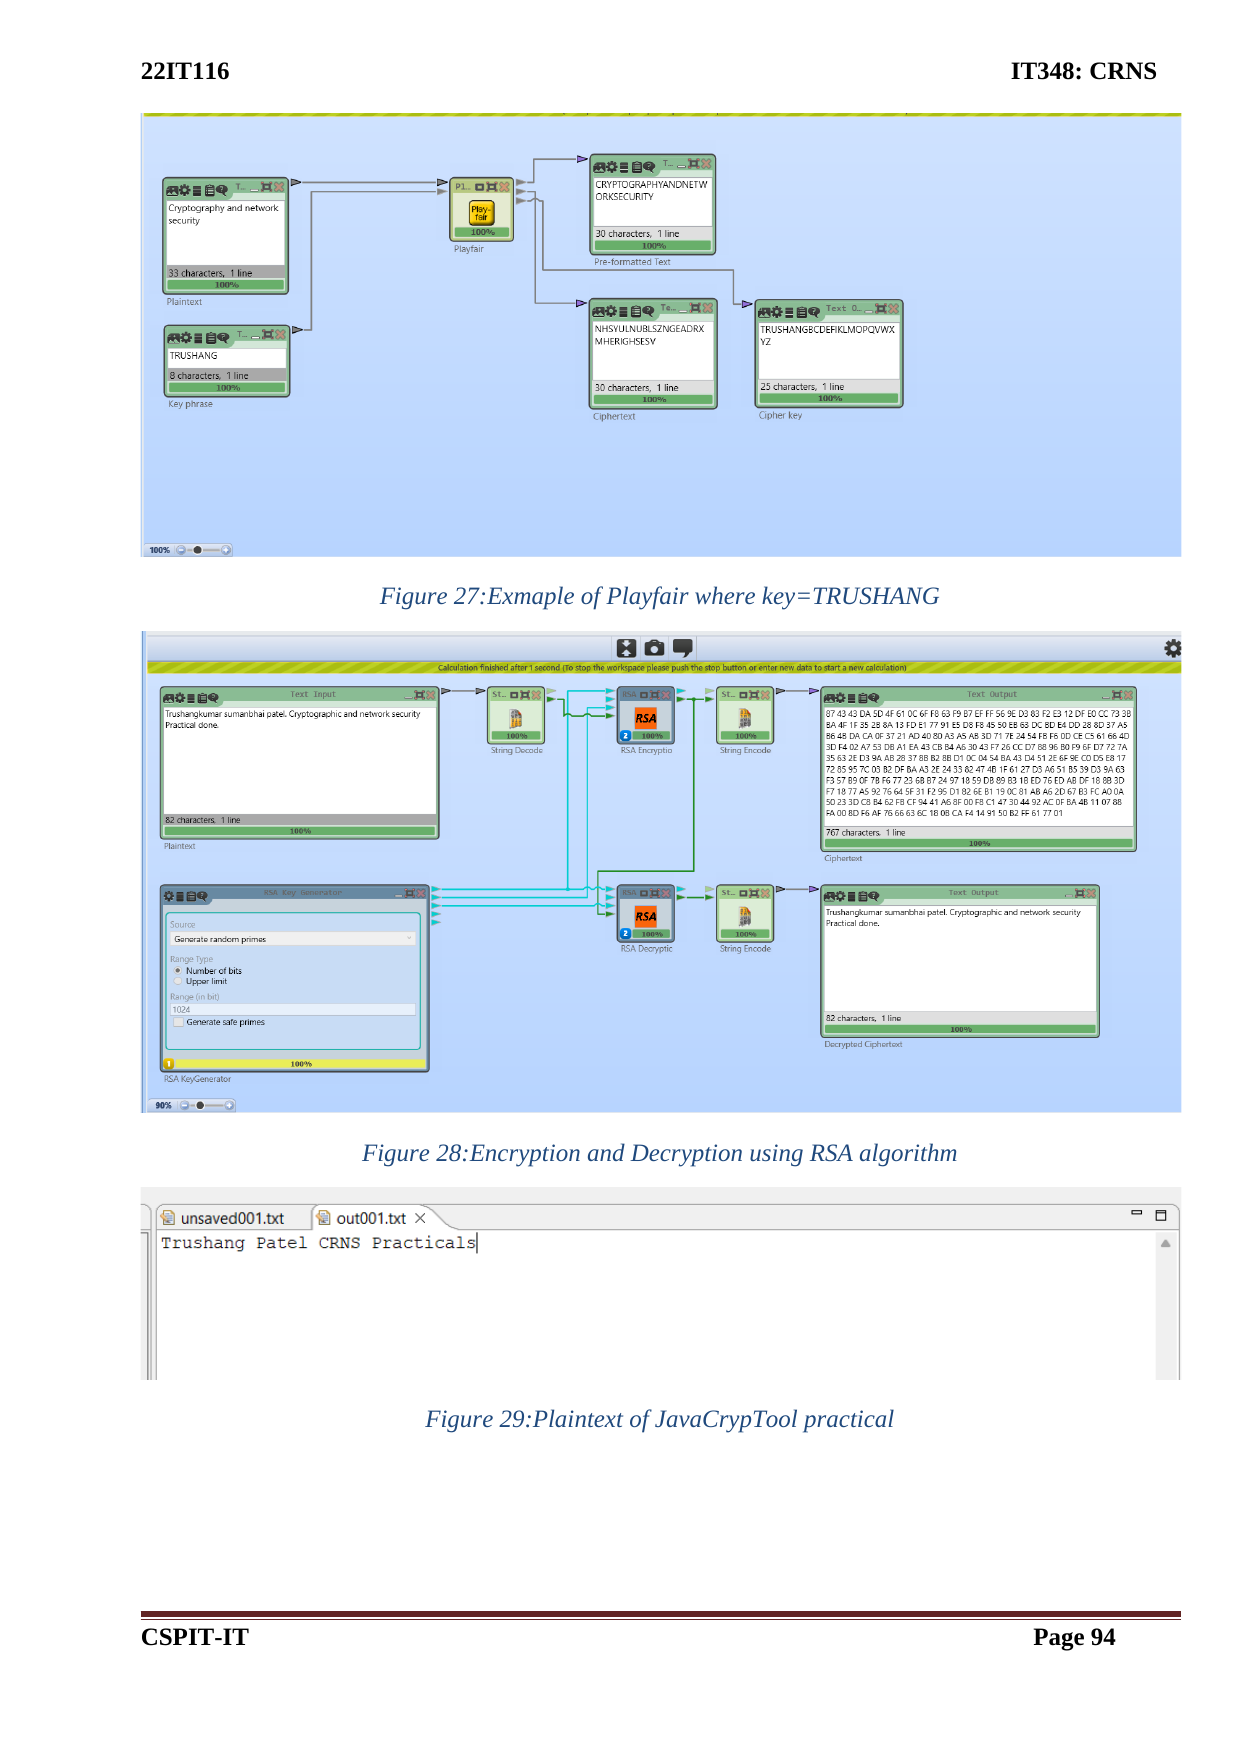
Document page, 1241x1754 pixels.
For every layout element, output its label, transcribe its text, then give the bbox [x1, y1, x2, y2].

text Figure 29:Plaintext of JavaCrypTool practical [141, 1404, 1181, 1433]
picture [140, 631, 1182, 1113]
picture [140, 113, 1182, 557]
picture [140, 1187, 1182, 1380]
text Figure 27:Exmaple of Playfair where key=TRUSHANG [141, 581, 1181, 610]
text Figure 28:Encryption and Decryption using RSA algorithm [141, 1138, 1181, 1167]
